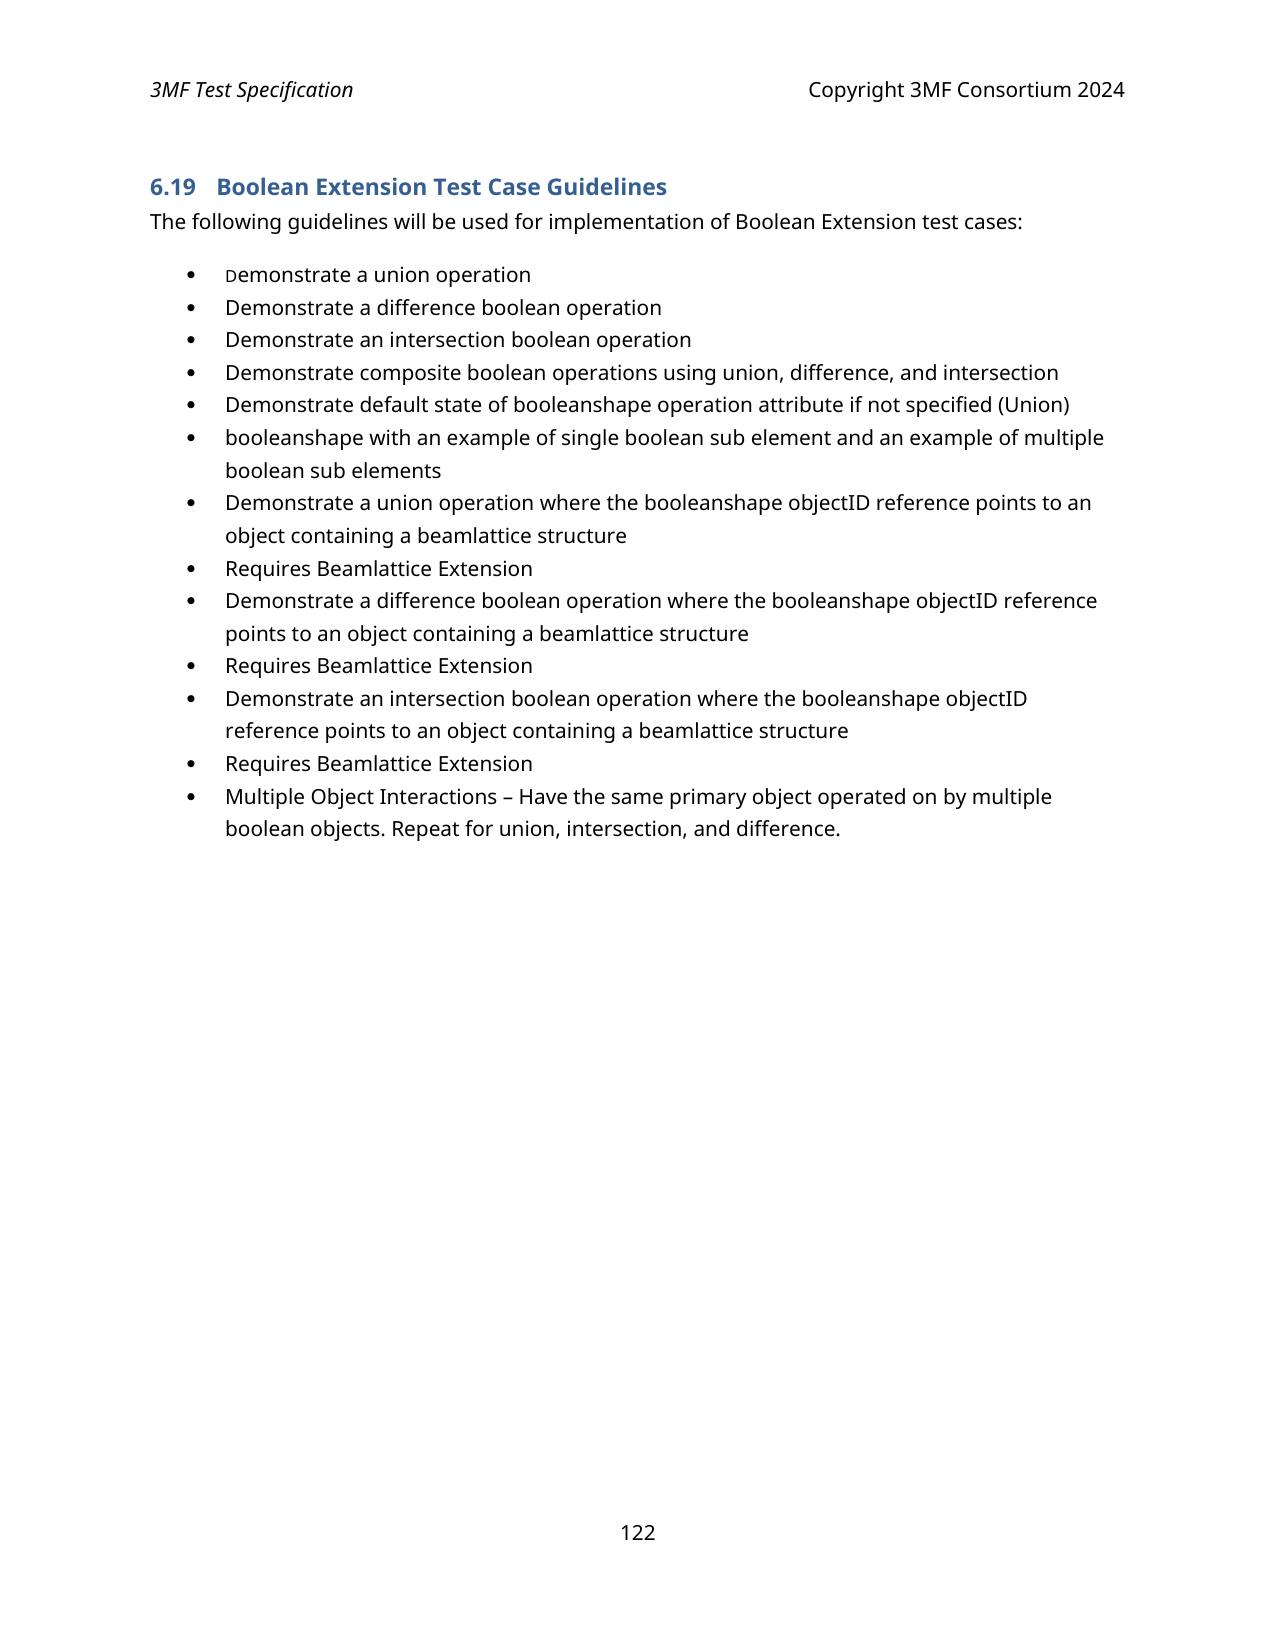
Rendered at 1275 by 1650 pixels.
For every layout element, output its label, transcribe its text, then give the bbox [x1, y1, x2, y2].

list Requires Beamlattice Extension [187, 749, 1125, 778]
list Multiple Object Interactions – Have the same primary object operated on by multiple boolean objects. Repeat for union, intersection, and difference. [187, 782, 1125, 843]
list Demonstrate an intersection boolean operation [187, 325, 1125, 354]
list Demonstrate a difference boolean operation [187, 293, 1125, 321]
list Demonstrate composite boolean operations using union, difference, and intersection [187, 358, 1125, 386]
list Demonstrate an intersection boolean operation where the booleanshape objectID reference points to an object containing a beamlattice structure [187, 684, 1125, 745]
text The following guidelines will be used for implementation of Boolean Extension test cases: [150, 207, 1125, 235]
subtitle Boolean Extension Test Case Guidelines [150, 171, 1125, 202]
list Demonstrate a difference boolean operation where the booleanshape objectID reference points to an object containing a beamlattice structure [187, 586, 1125, 647]
list Demonstrate a union operation [187, 260, 1125, 289]
list Requires Beamlattice Extension [187, 651, 1125, 680]
list booleanshape with an example of single boolean sub element and an example of multiple boolean sub elements [187, 423, 1125, 484]
list Demonstrate default state of booleanshape operation attribute if not specified (Union) [187, 391, 1125, 419]
list Requires Beamlattice Extension [187, 554, 1125, 582]
list Demonstrate a union operation where the booleanshape objectID reference points to an object containing a beamlattice structure [187, 488, 1125, 549]
